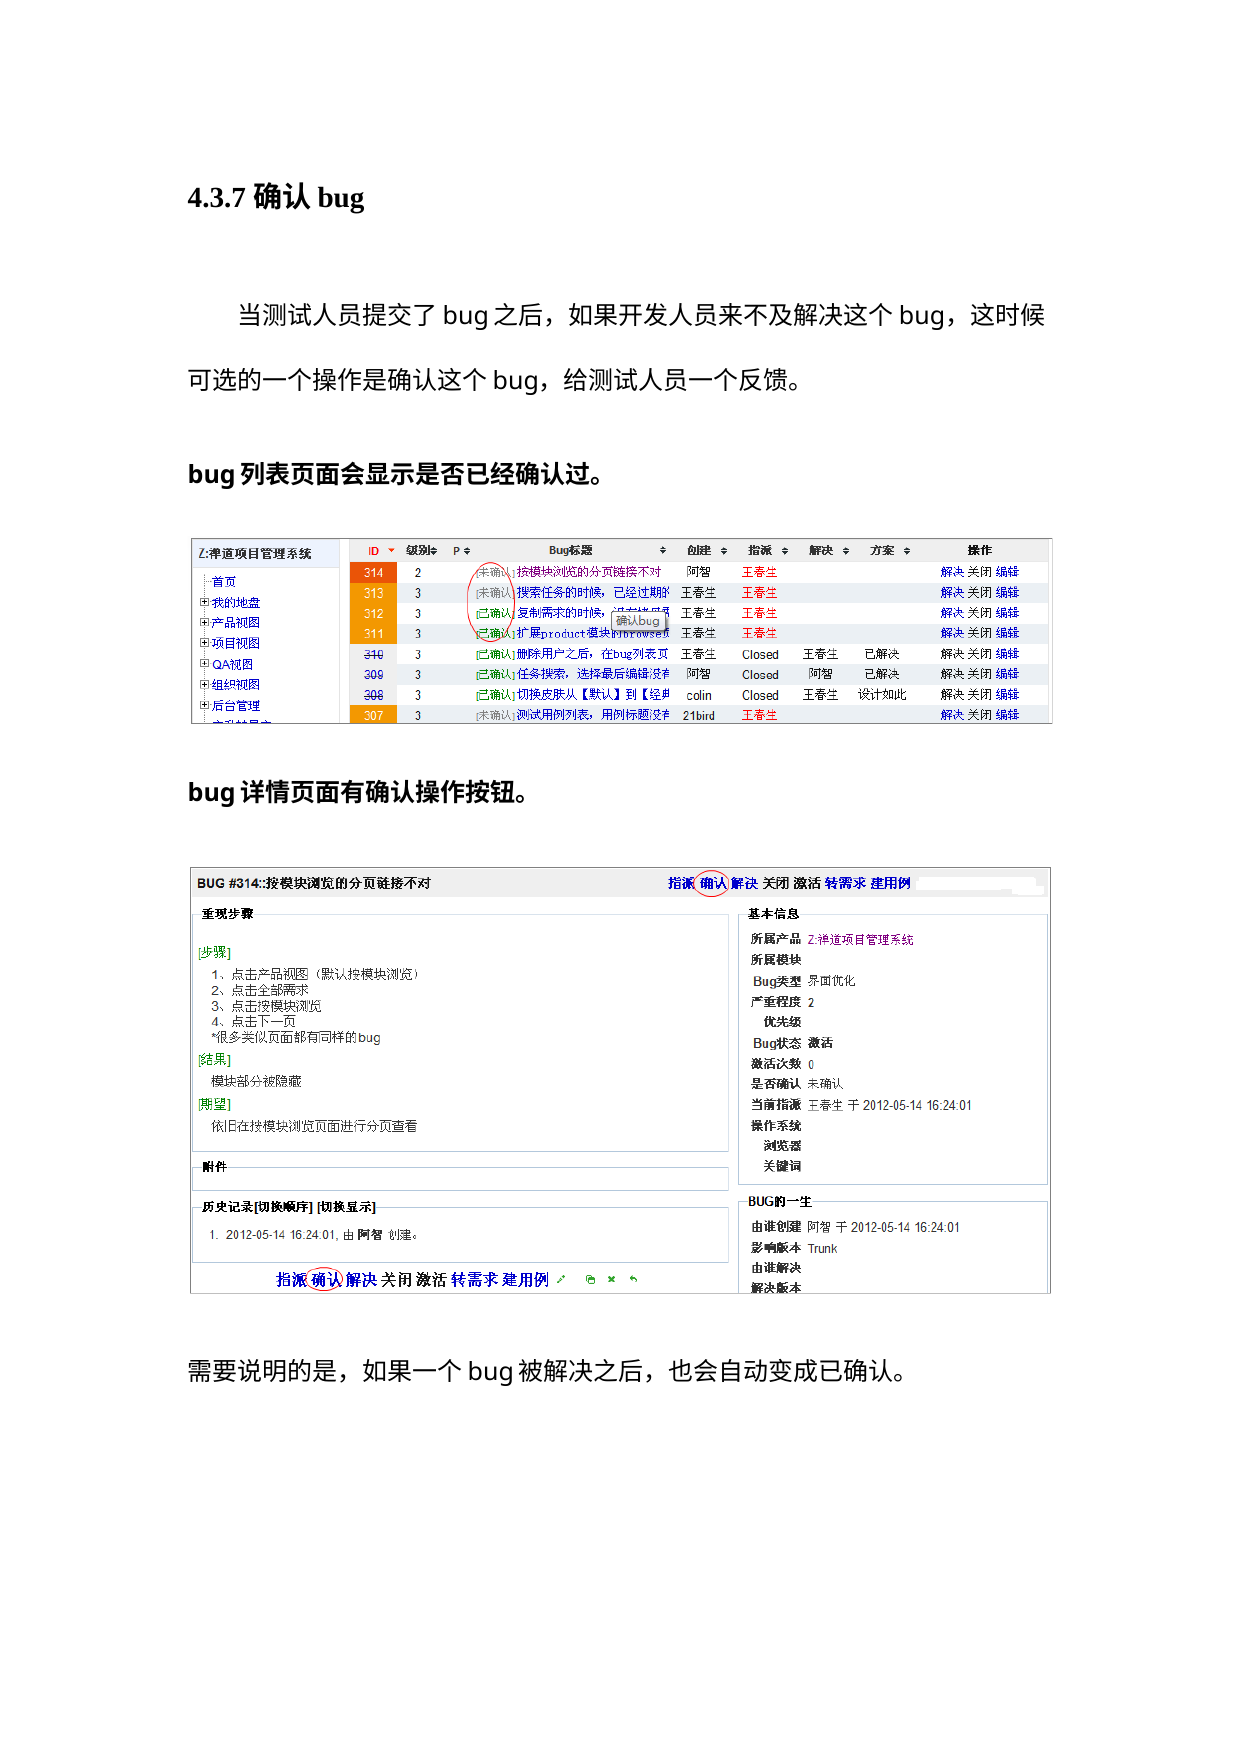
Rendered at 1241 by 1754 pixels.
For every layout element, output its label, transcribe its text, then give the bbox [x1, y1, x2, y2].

text bug详情页面有确认操作按钮。 [187, 758, 1053, 823]
text 当测试人员提交了bug之后，如果开发人员来不及解决这个bug，这时候可选的一个操作是确认这个bug，给测试人员一个反馈。 [187, 281, 1053, 411]
text bug列表页面会显示是否已经确认过。 [187, 440, 1053, 505]
picture [187, 536, 1053, 727]
subtitle 4.3.7 确认bug [187, 162, 1053, 227]
picture [187, 866, 1053, 1294]
text 需要说明的是，如果一个bug被解决之后，也会自动变成已确认。 [187, 1337, 1053, 1402]
